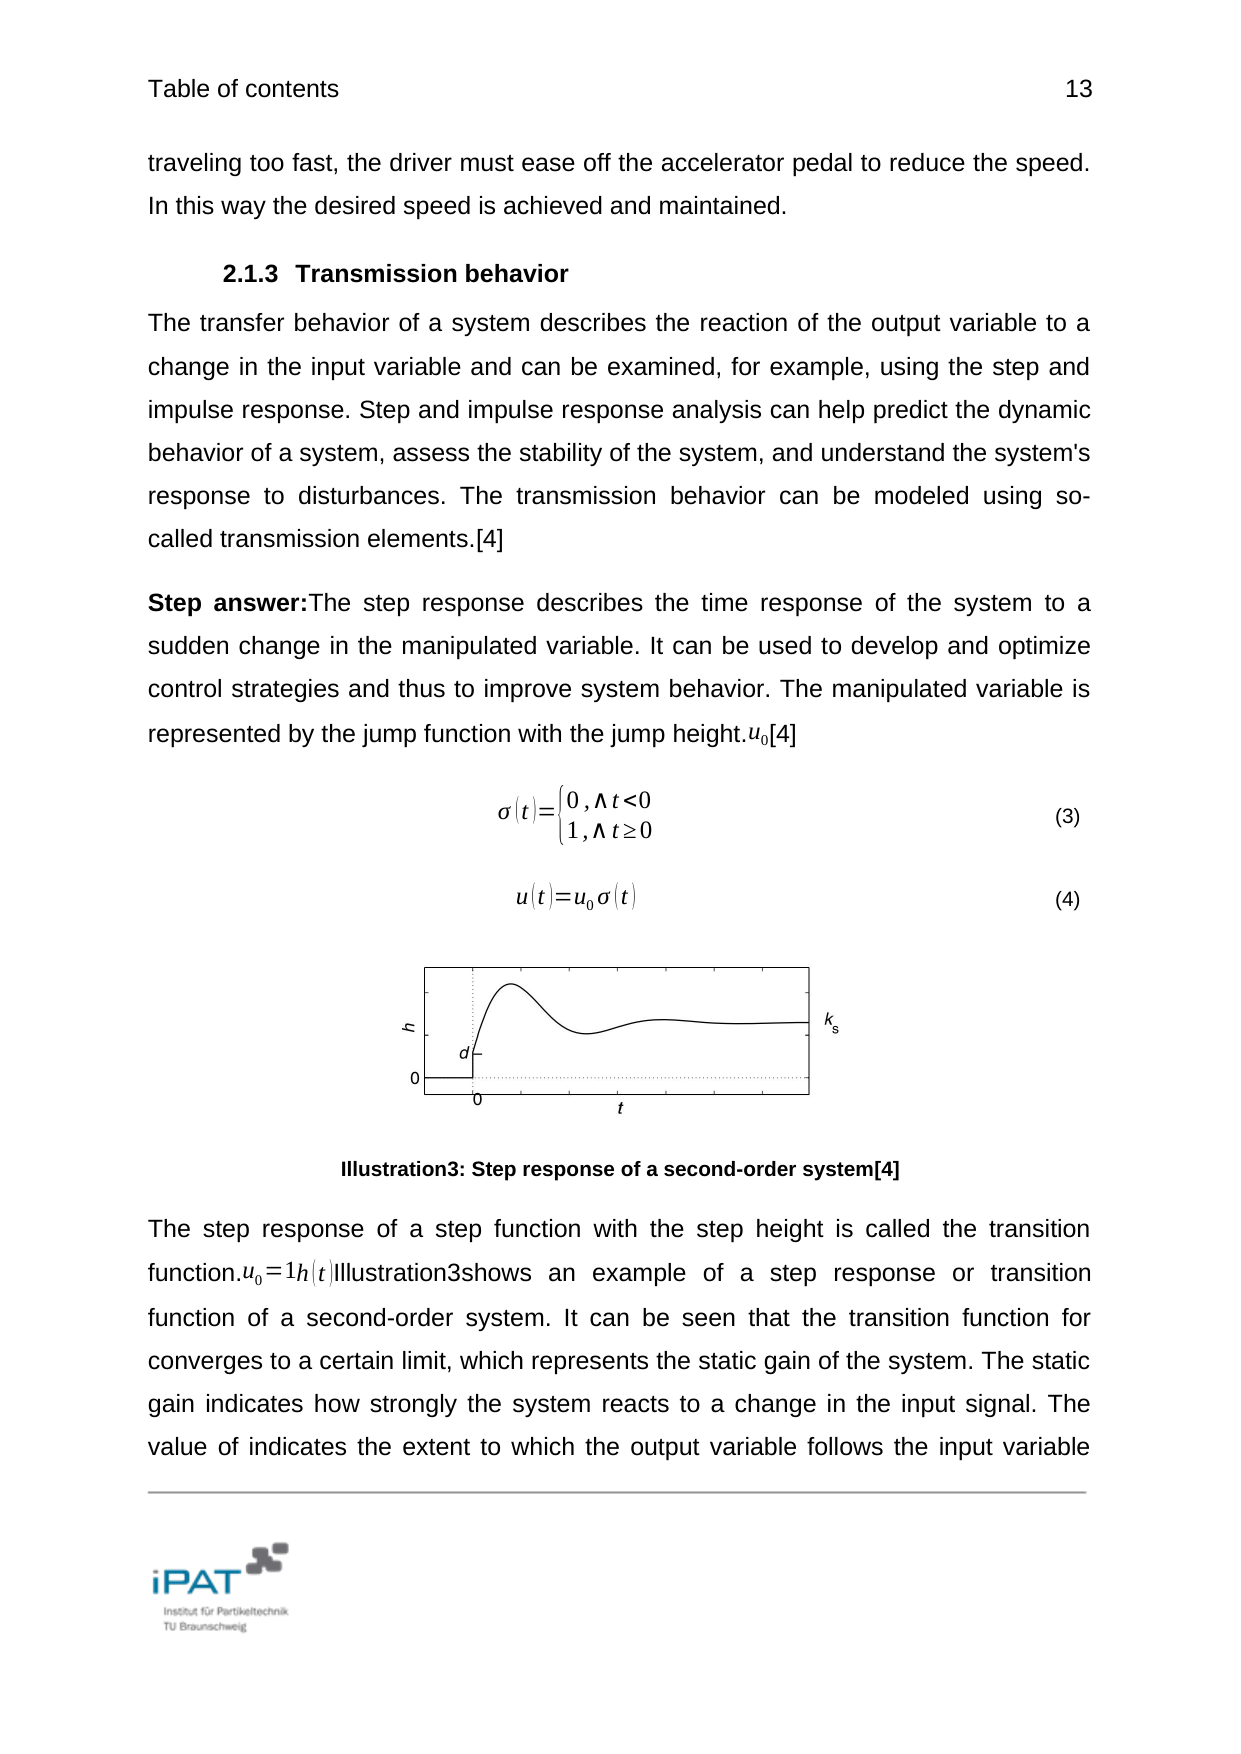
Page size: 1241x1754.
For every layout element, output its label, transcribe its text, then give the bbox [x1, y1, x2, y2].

table_header [148, 784, 1003, 881]
table_header (3) [1004, 784, 1091, 881]
text Illustration3: Step response of a second-order system[4] [148, 1157, 1092, 1181]
subtitle Transmission behavior [223, 259, 1092, 288]
text Step answer:The step response describes the time response of the system to a sudden change in the manipulated variable. It can be used to develop and optimize control strategies and thus to improve system behavior. The manipulated variable is represented by the jump function with the jump height.[4] [148, 588, 1092, 749]
picture [147, 1534, 300, 1645]
text The transfer behavior of a system describes the reaction of the output variable to a change in the input variable and can be examined, for example, using the step and impulse response. Step and impulse response analysis can help predict the dynamic behavior of a system, assess the stability of the system, and understand the system's response to disturbances. The transmission behavior can be modeled using so-called transmission elements.[4] [148, 308, 1092, 553]
table_cell [148, 881, 1003, 949]
picture [391, 949, 850, 1122]
picture [147, 1491, 1090, 1496]
table_cell (4) [1004, 881, 1091, 949]
